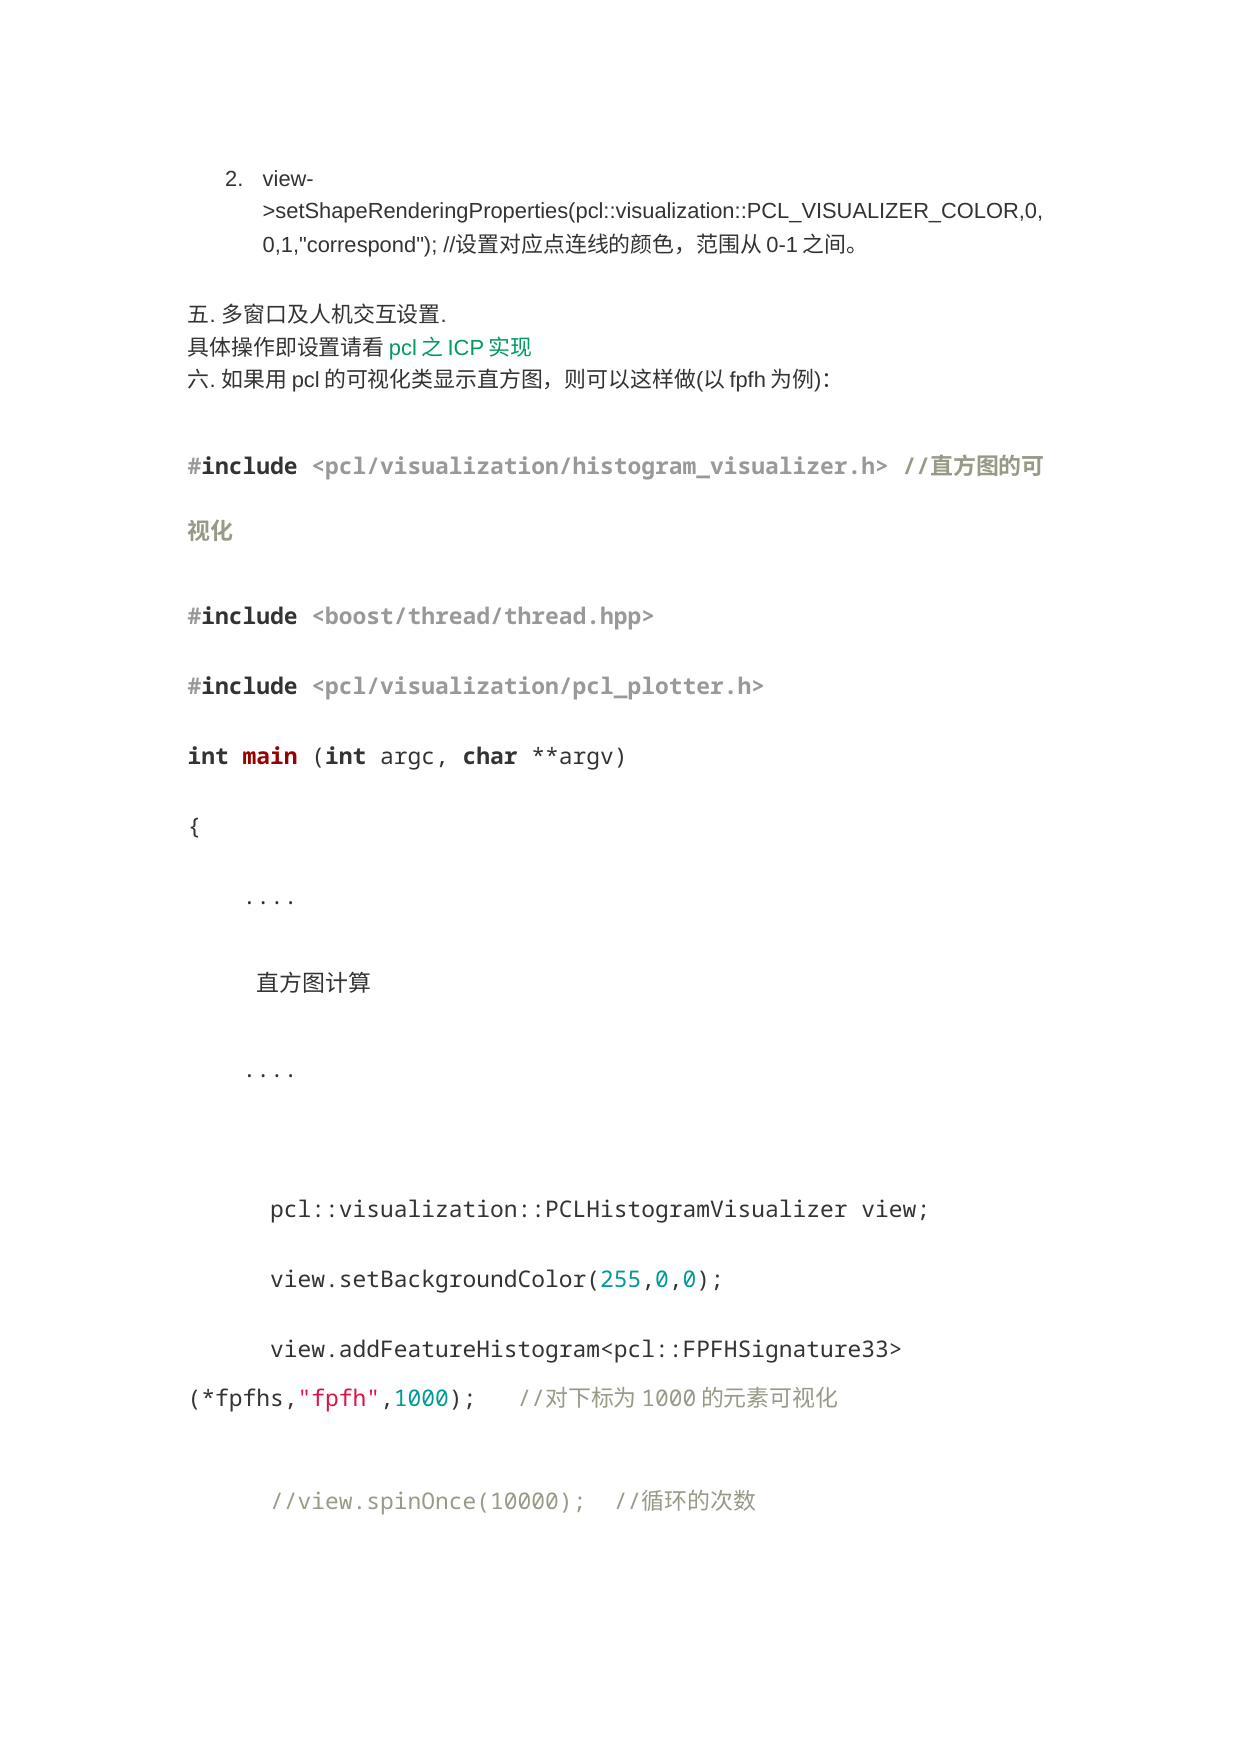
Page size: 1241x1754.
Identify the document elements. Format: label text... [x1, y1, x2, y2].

text 五. 多窗口及人机交互设置. 具体操作即设置请看pcl之ICP实现 六. 如果用pcl的可视化类显示直方图，则可以这样做(以fpfh为例)： [187, 297, 1053, 394]
text int main (int argc, char **argv) [187, 739, 1053, 772]
text .... [187, 879, 1053, 912]
text pcl::visualization::PCLHistogramVisualizer view; [187, 1192, 1053, 1224]
list view->setShapeRenderingProperties(pcl::visualization::PCL_VISUALIZER_COLOR,0,0,1,"correspond"); //设置对应点连线的颜色，范围从0-1之间。 [225, 162, 1053, 259]
text { [187, 809, 1053, 842]
text #include <pcl/visualization/pcl_plotter.h> [187, 669, 1053, 702]
text view.setBackgroundColor(255,0,0); [187, 1262, 1053, 1294]
text 直方图计算 [187, 949, 1053, 1014]
text view.addFeatureHistogram<pcl::FPFHSignature33> (*fpfhs,"fpfh",1000); //对下标为1000的元素可视化 [187, 1332, 1053, 1429]
text #include <pcl/visualization/histogram_visualizer.h> //直方图的可视化 [187, 432, 1053, 562]
text #include <boost/thread/thread.hpp> [187, 599, 1053, 632]
text .... [187, 1052, 1053, 1084]
text //view.spinOnce(10000); //循环的次数 [187, 1467, 1053, 1532]
